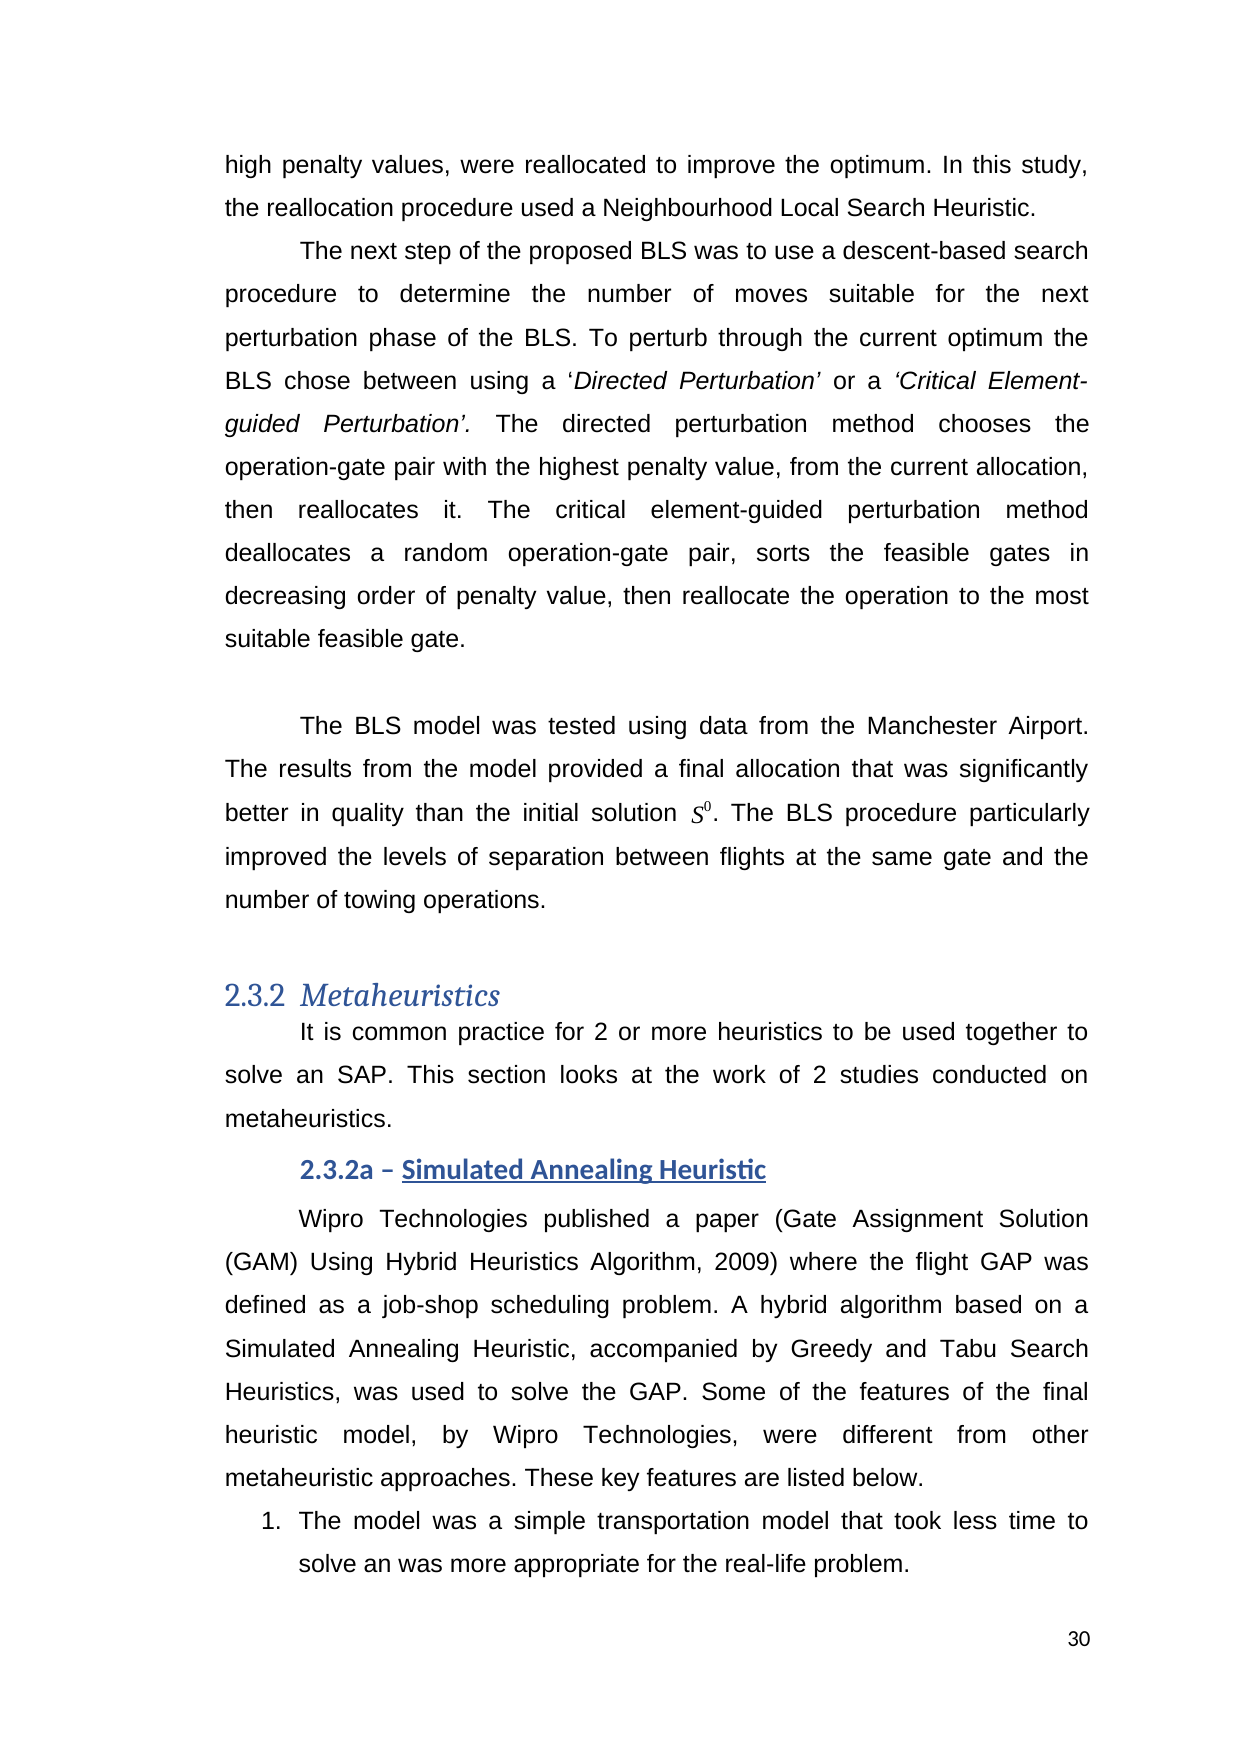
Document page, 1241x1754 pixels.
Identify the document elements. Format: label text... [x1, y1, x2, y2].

text The BLS model was tested using data from the Manchester Airport. The results from the model provided a final allocation that was significantly better in quality than the initial solution . The BLS procedure particularly improved the levels of separation between flights at the same gate and the number of towing operations. [224, 711, 1090, 914]
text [224, 150, 1090, 222]
subtitle 2.3.2a – Simulated Annealing Heuristic [224, 1151, 1090, 1186]
subtitle 2.3.2 Metaheuristics [224, 976, 1090, 1014]
text It is common practice for 2 or more heuristics to be used together to solve an SAP. This section looks at the work of 2 studies conducted on metaheuristics. [224, 1017, 1090, 1132]
text The next step of the proposed BLS was to use a descent-based search procedure to determine the number of moves suitable for the next perturbation phase of the BLS. To perturb through the current optimum the BLS chose between using a ‘Directed Perturbation’ or a ‘Critical Element-guided Perturbation’. The directed perturbation method chooses the operation-gate pair with the highest penalty value, from the current allocation, then reallocates it. The critical element-guided perturbation method deallocates a random operation-gate pair, sorts the feasible gates in decreasing order of penalty value, then reallocate the operation to the most suitable feasible gate. [224, 236, 1090, 653]
text Wipro Technologies published a paper (Gate Assignment Solution (GAM) Using Hybrid Heuristics Algorithm, 2009) where the flight GAP was defined as a job-shop scheduling problem. A hybrid algorithm based on a Simulated Annealing Heuristic, accompanied by Greedy and Tabu Search Heuristics, was used to solve the GAP. Some of the features of the final heuristic model, by Wipro Technologies, were different from other metaheuristic approaches. These key features are listed below. [224, 1204, 1090, 1492]
list The model was a simple transportation model that took less time to solve an was more appropriate for the real-life problem. [261, 1506, 1090, 1578]
